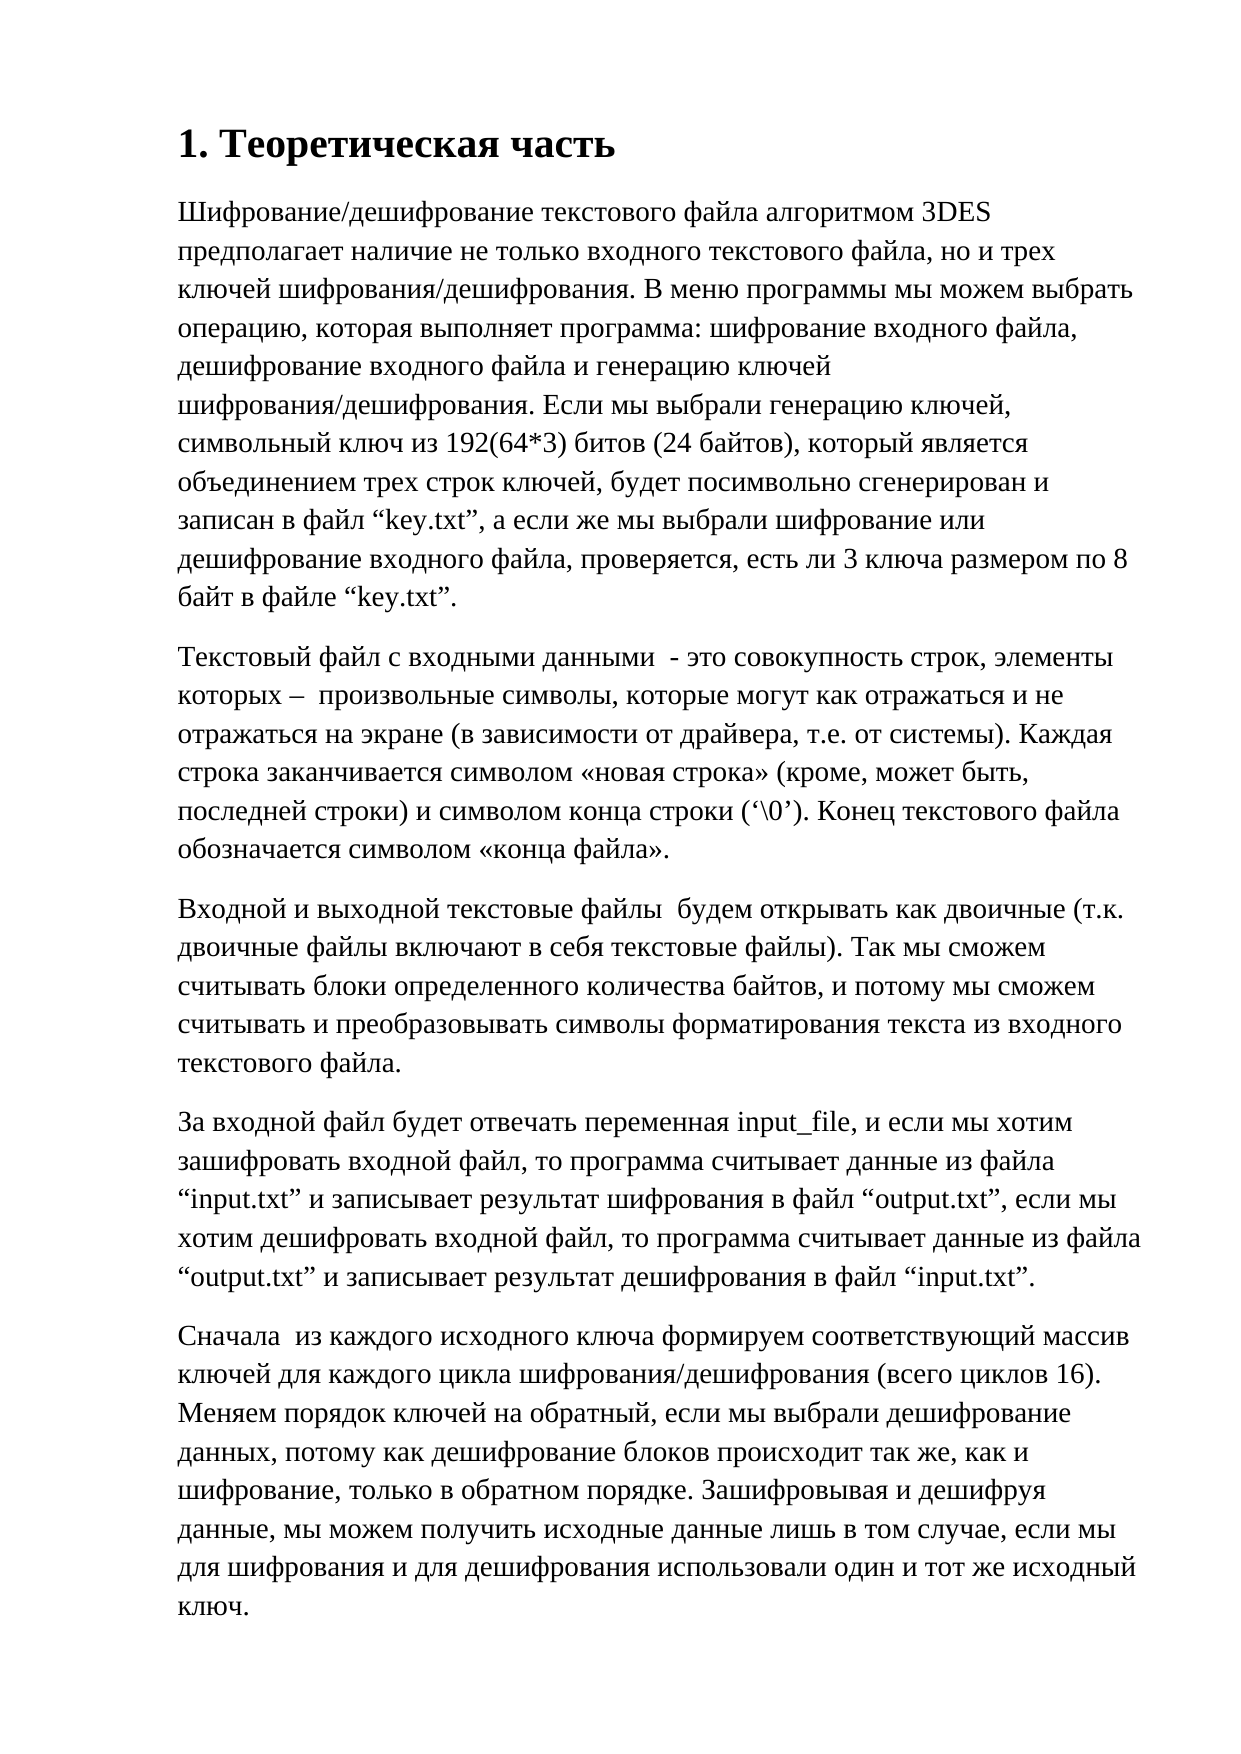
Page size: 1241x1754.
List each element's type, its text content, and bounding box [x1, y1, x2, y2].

text Входной и выходной текстовые файлы будем открывать как двоичные (т.к. двоичные файлы включают в себя текстовые файлы). Так мы сможем считывать блоки определенного количества байтов, и потому мы сможем считывать и преобразовывать символы форматирования текста из входного текстового файла. [177, 891, 1152, 1079]
text Текстовый файл с входными данными - это совокупность строк, элементы которых – произвольные символы, которые могут как отражаться и не отражаться на экране (в зависимости от драйвера, т.е. от системы). Каждая строка заканчивается символом «новая строка» (кроме, может быть, последней строки) и символом конца строки (‘\0’). Конец текстового файла обозначается символом «конца файла». [177, 639, 1152, 865]
text За входной файл будет отвечать переменная input_file, и если мы хотим зашифровать входной файл, то программа считывает данные из файла “input.txt” и записывает результат шифрования в файл “output.txt”, если мы хотим дешифровать входной файл, то программа считывает данные из файла “output.txt” и записывает результат дешифрования в файл “input.txt”. [177, 1104, 1152, 1292]
text 1. Теоретическая часть [177, 118, 1152, 166]
text Сначала из каждого исходного ключа формируем соответствующий массив ключей для каждого цикла шифрования/дешифрования (всего циклов 16). Меняем порядок ключей на обратный, если мы выбрали дешифрование данных, потому как дешифрование блоков происходит так же, как и шифрование, только в обратном порядке. Зашифровывая и дешифруя данные, мы можем получить исходные данные лишь в том случае, если мы для шифрования и для дешифрования использовали один и тот же исходный ключ. [177, 1318, 1152, 1621]
text Шифрование/дешифрование текстового файла алгоритмом 3DES предполагает наличие не только входного текстового файла, но и трех ключей шифрования/дешифрования. В меню программы мы можем выбрать операцию, которая выполняет программа: шифрование входного файла, дешифрование входного файла и генерацию ключей шифрования/дешифрования. Если мы выбрали генерацию ключей, символьный ключ из 192(64*3) битов (24 байтов), который является объединением трех строк ключей, будет посимвольно сгенерирован и записан в файл “key.txt”, а если же мы выбрали шифрование или дешифрование входного файла, проверяется, есть ли 3 ключа размером по 8 байт в файле “key.txt”. [177, 194, 1152, 613]
